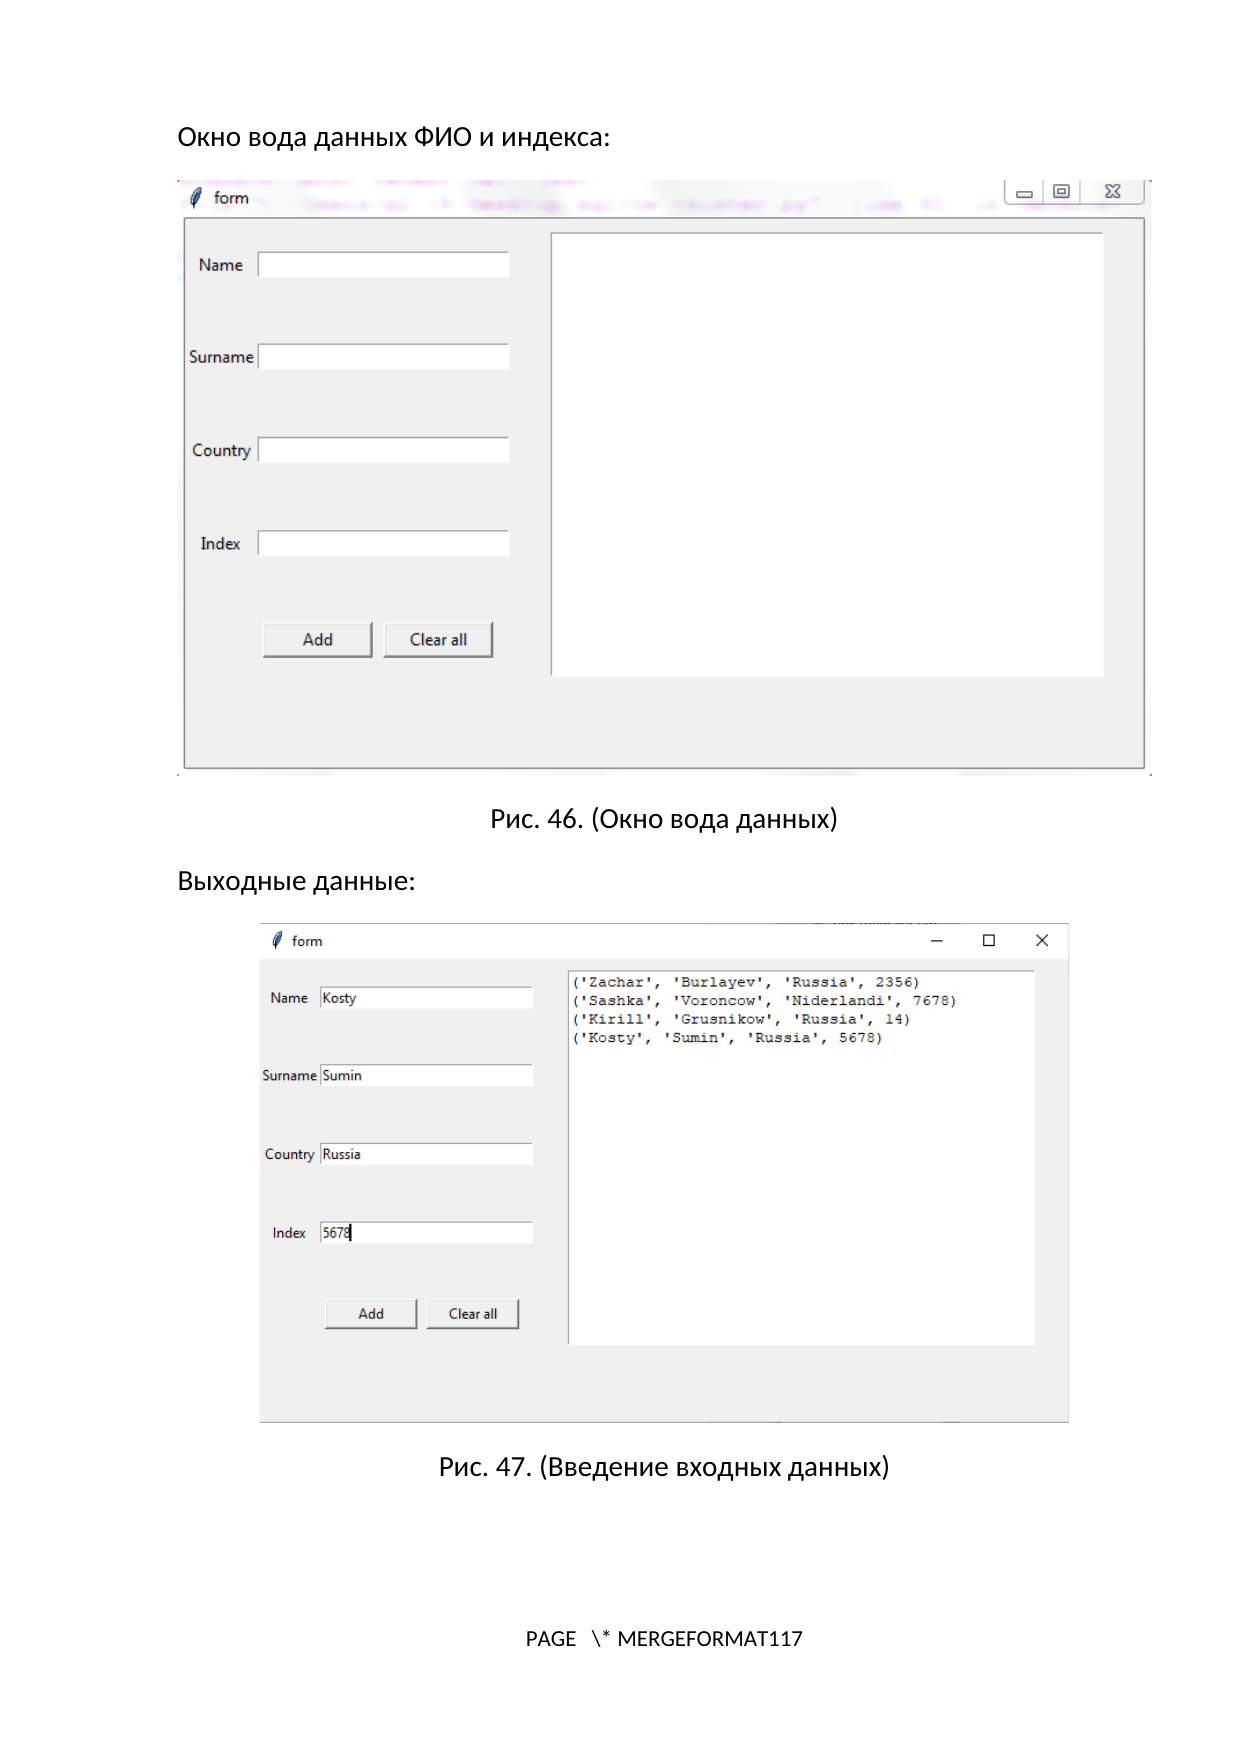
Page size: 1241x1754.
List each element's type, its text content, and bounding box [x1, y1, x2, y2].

text Рис. 46. (Окно вода данных) [177, 800, 1152, 836]
text Окно вода данных ФИО и индекса: [177, 118, 1152, 154]
text Выходные данные: [177, 862, 1152, 898]
text Рис. 47. (Введение входных данных) [177, 1448, 1152, 1483]
picture [177, 180, 1152, 776]
picture [259, 923, 1070, 1423]
